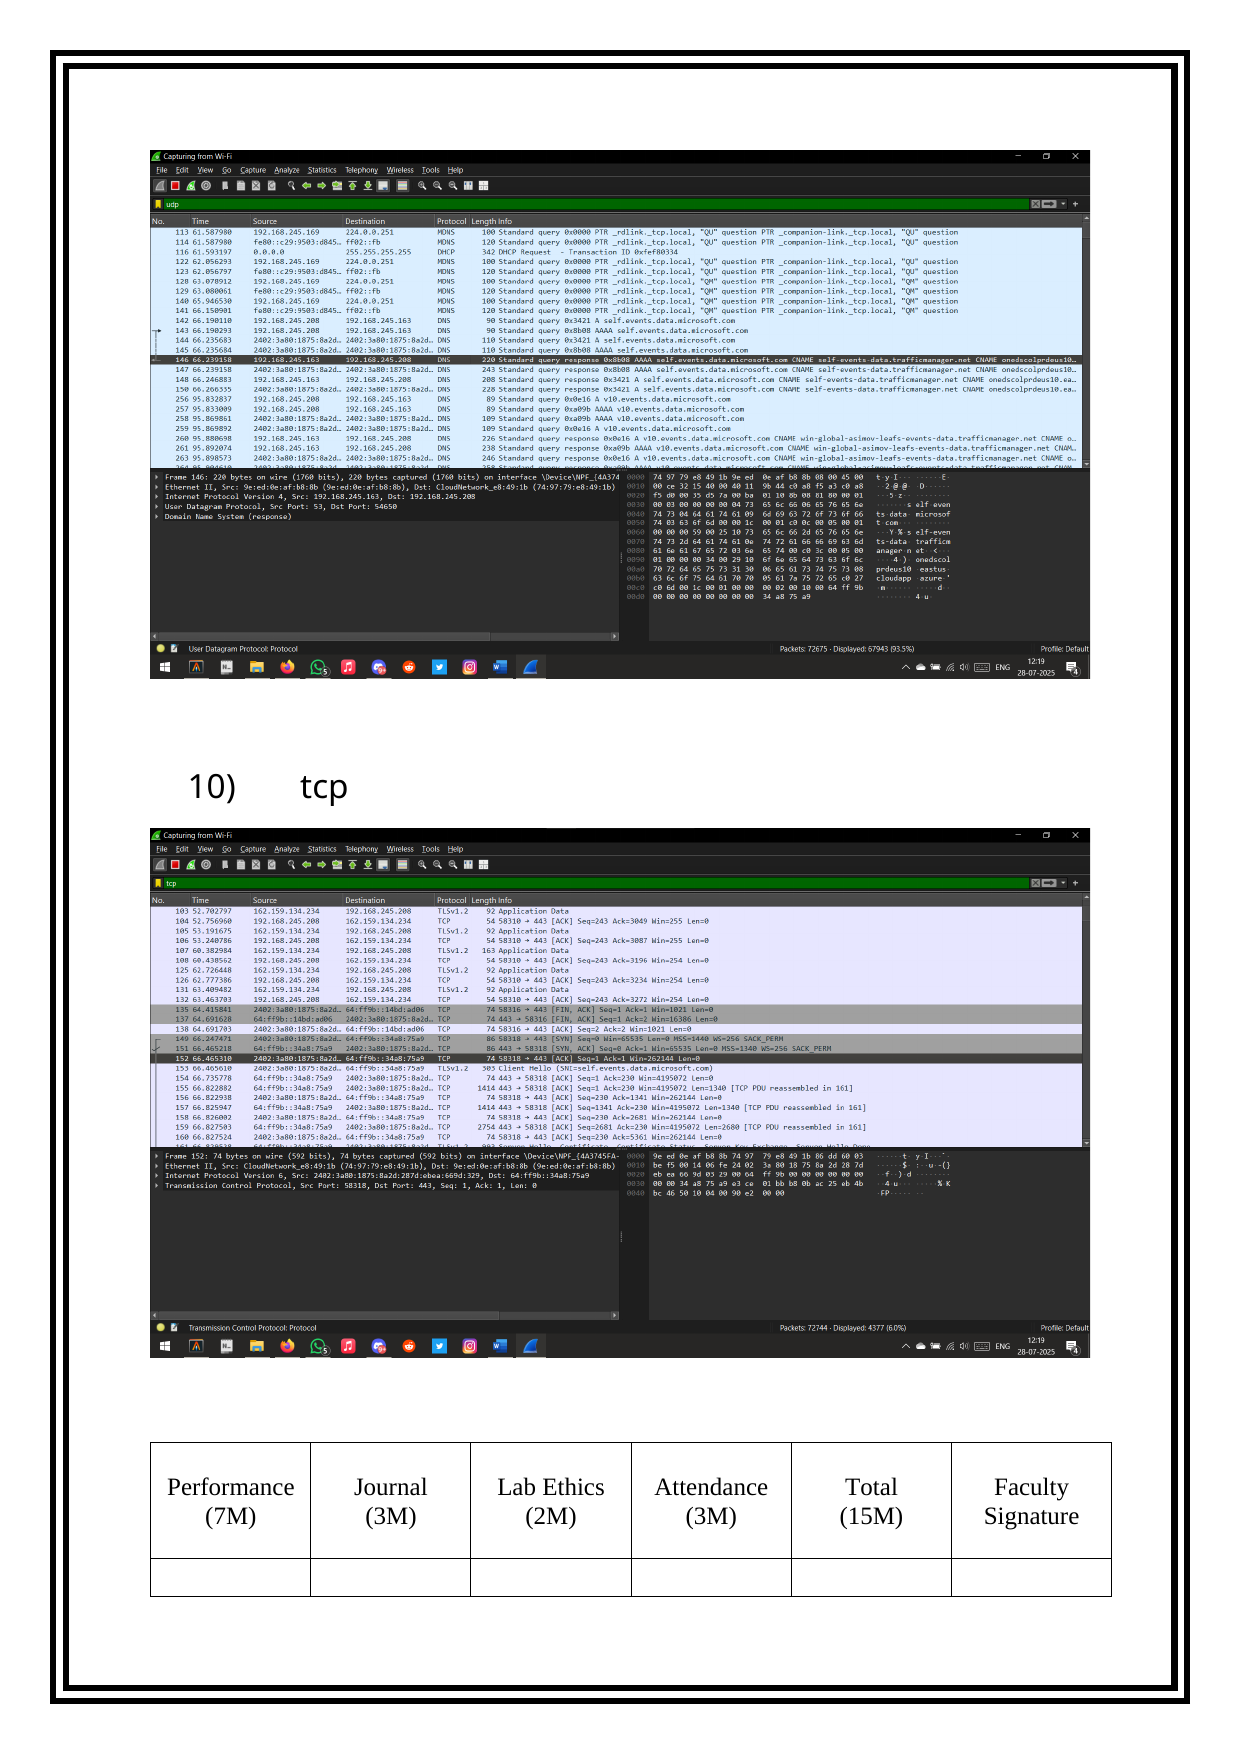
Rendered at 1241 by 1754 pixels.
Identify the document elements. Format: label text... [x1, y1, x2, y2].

table_cell [952, 1559, 1111, 1596]
table_header Lab Ethics (2M) [471, 1443, 631, 1558]
table_cell [471, 1559, 631, 1596]
table_header Performance (7M) [151, 1443, 310, 1558]
table_header Attendance (3M) [632, 1443, 791, 1558]
picture [150, 828, 1091, 1358]
table_header Faculty Signature [952, 1443, 1111, 1558]
list tcp [187, 763, 1090, 809]
table_cell [792, 1559, 951, 1596]
table_header Total (15M) [792, 1443, 951, 1558]
table_header Journal (3M) [311, 1443, 470, 1558]
table_cell [311, 1559, 470, 1596]
table_cell [632, 1559, 791, 1596]
picture [150, 150, 1091, 679]
table_cell [151, 1559, 310, 1596]
